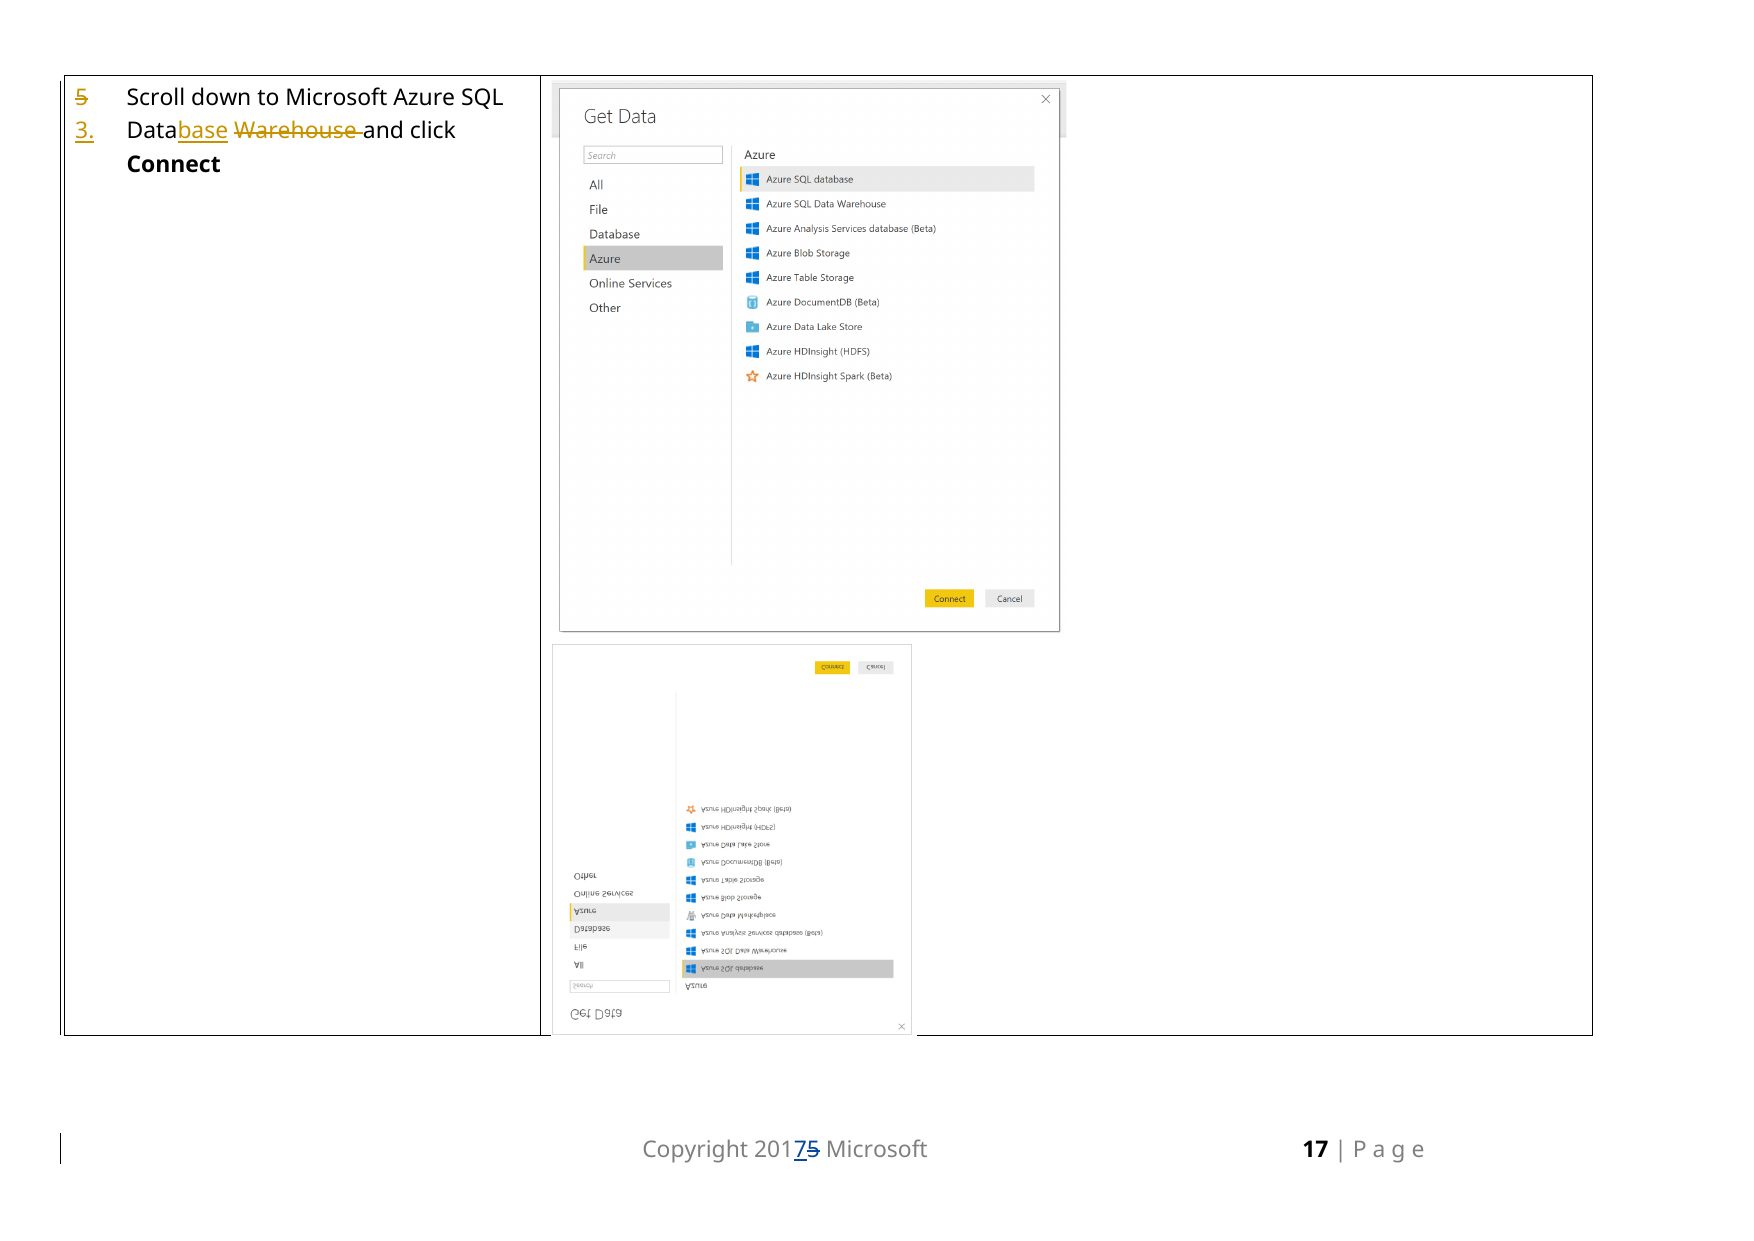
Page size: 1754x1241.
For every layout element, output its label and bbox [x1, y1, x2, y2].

table_header [541, 76, 1592, 1035]
picture [551, 640, 917, 1036]
table_header [65, 76, 116, 1035]
table_header [116, 76, 540, 1035]
picture [551, 80, 1067, 639]
